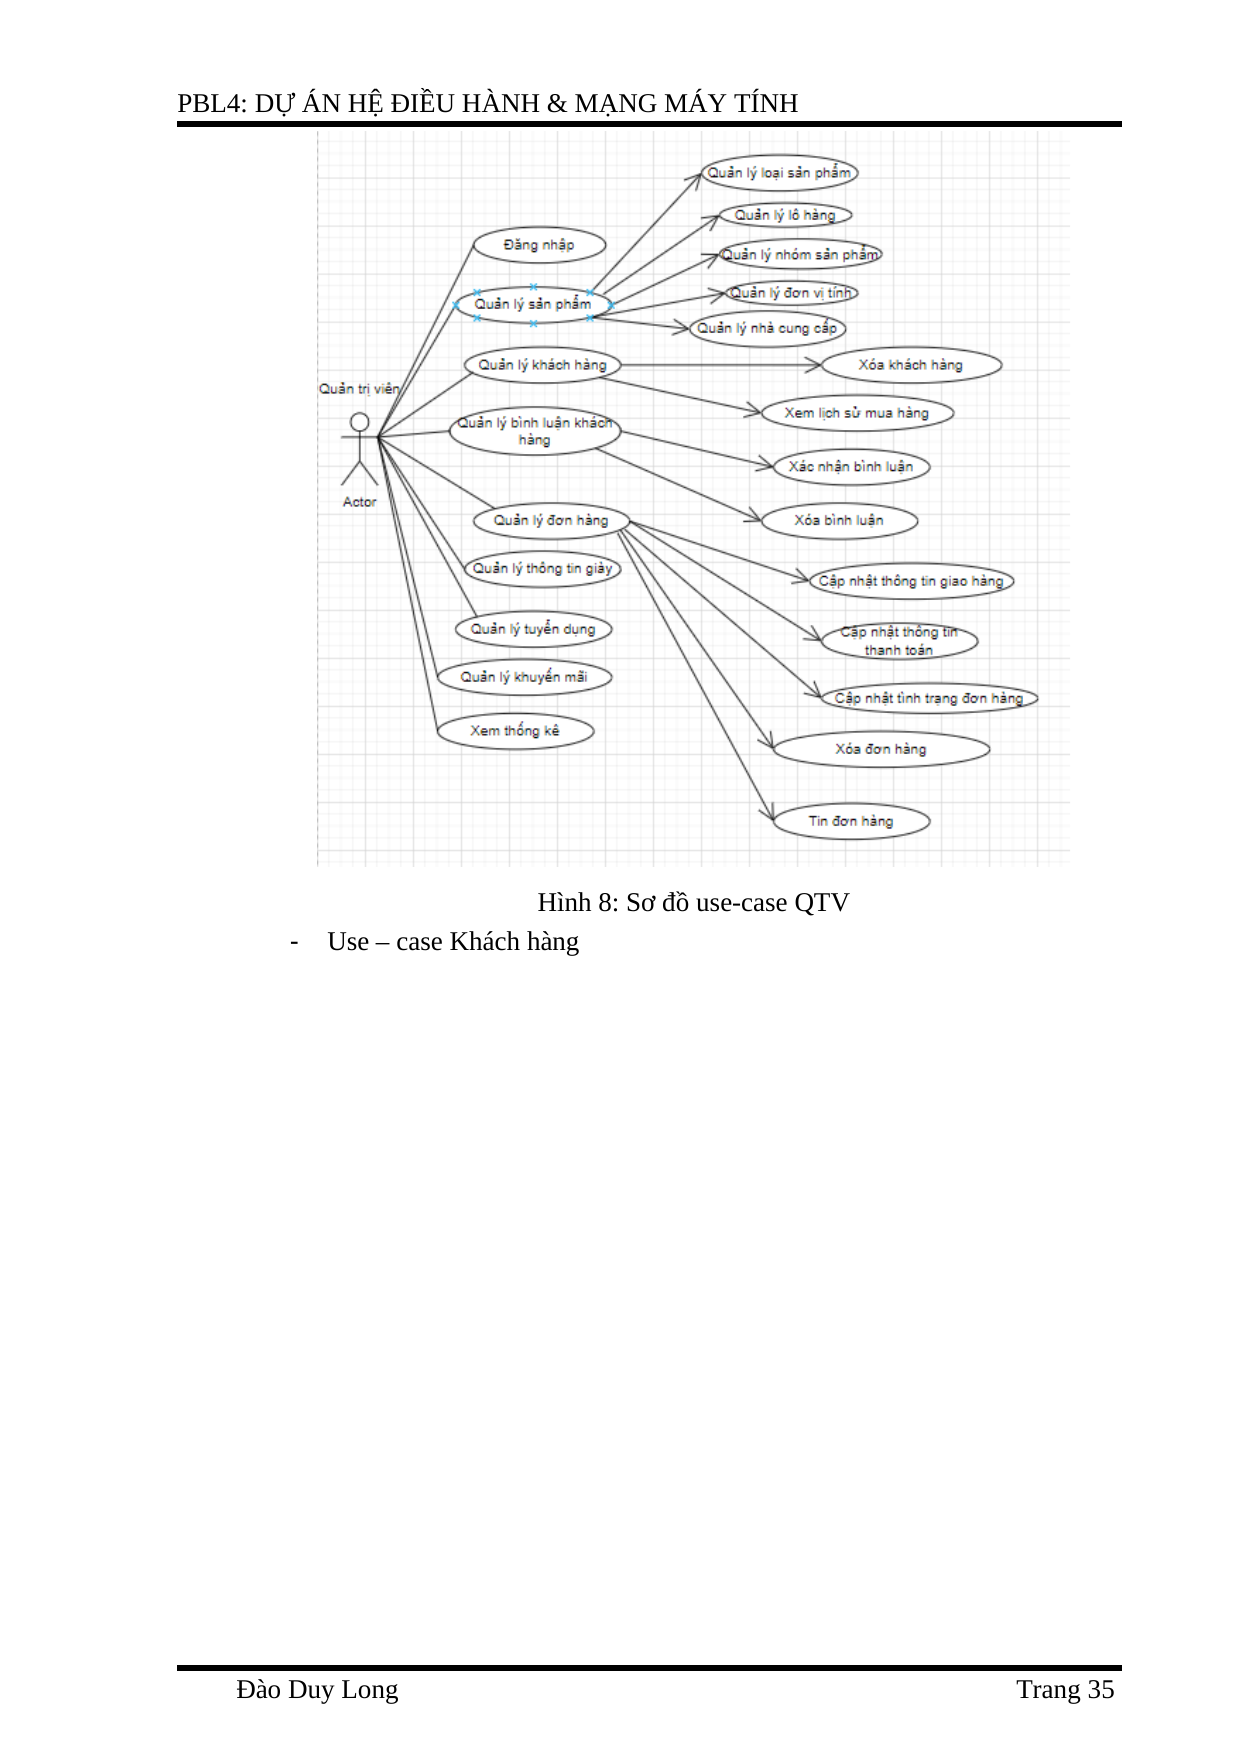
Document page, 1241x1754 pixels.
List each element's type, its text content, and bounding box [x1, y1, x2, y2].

list Use – case Khách hàng [289, 925, 1122, 957]
picture [317, 131, 1071, 867]
list Hình 8: Sơ đồ use-case QTV [207, 887, 1122, 918]
